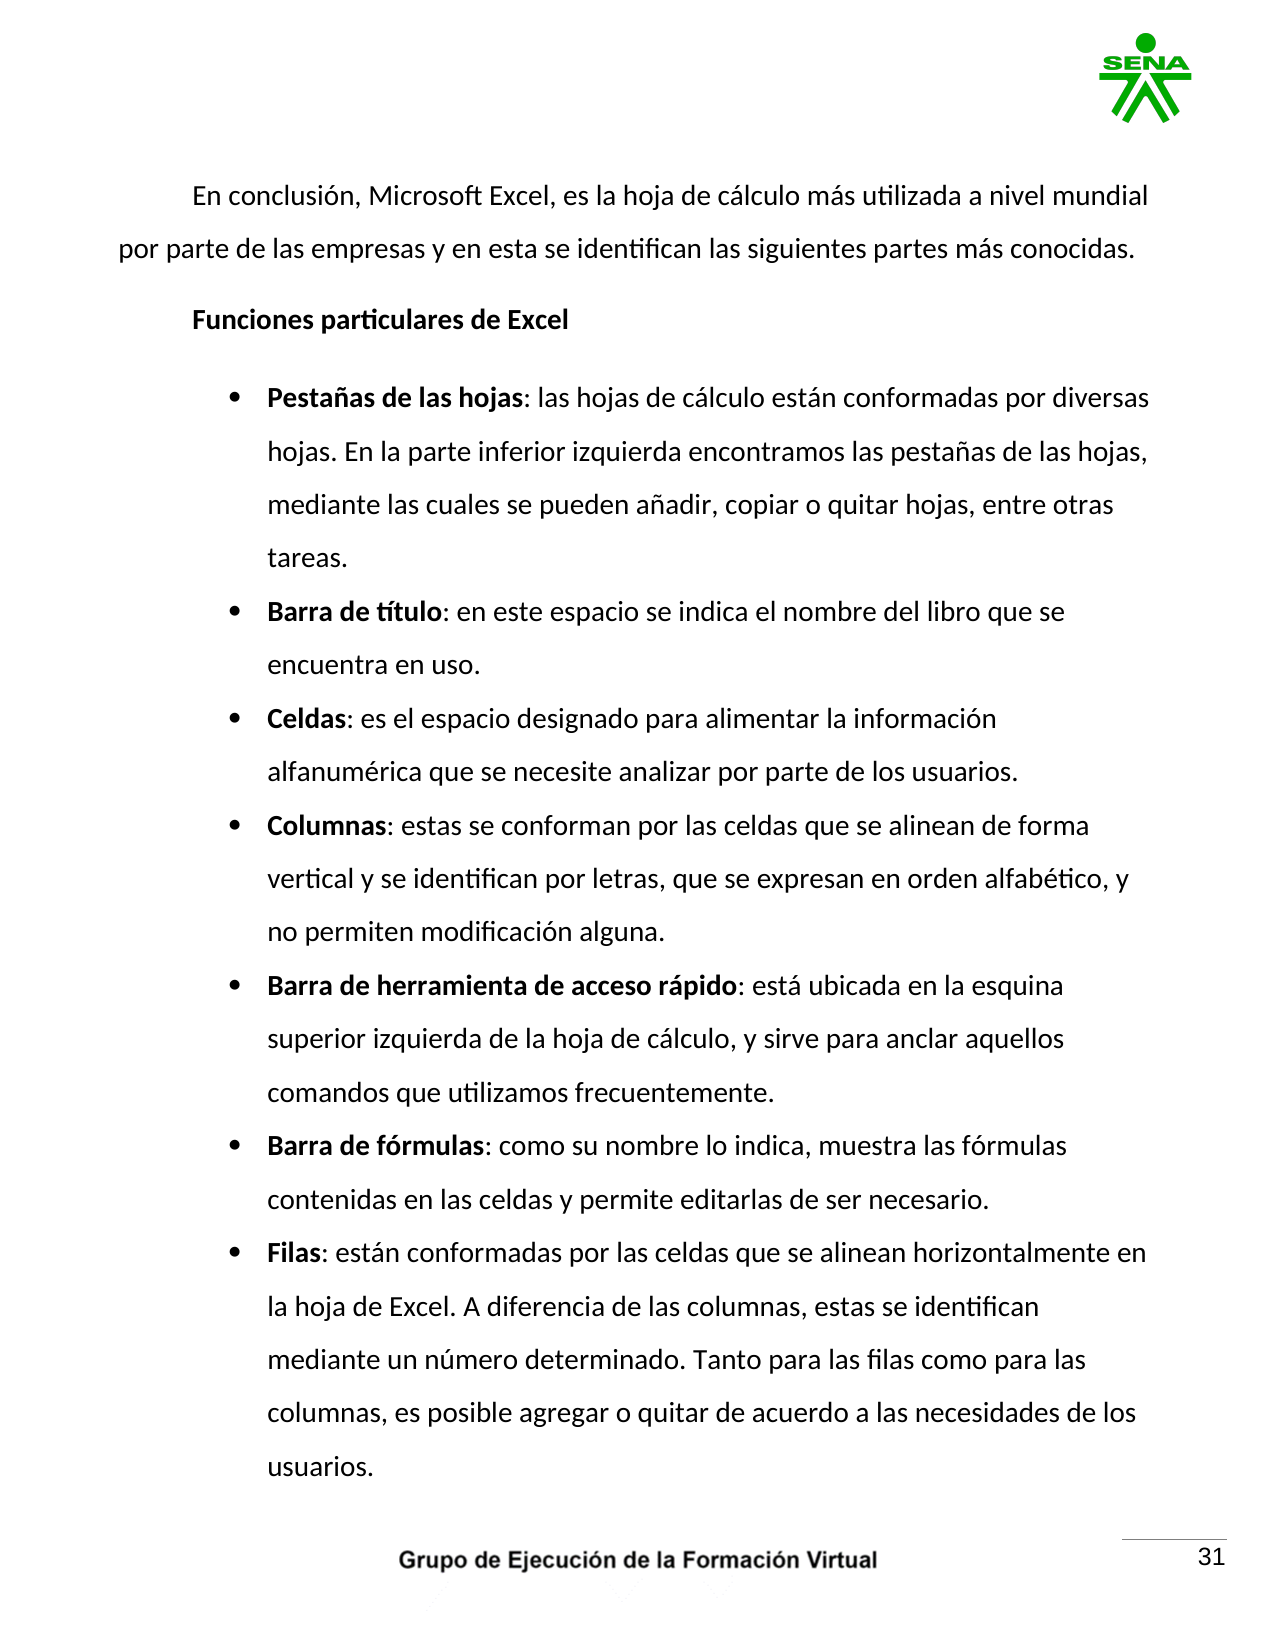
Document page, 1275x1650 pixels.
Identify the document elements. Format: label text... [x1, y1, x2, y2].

list Pestañas de las hojas: las hojas de cálculo están conformadas por diversas hojas. En la parte inferior izquierda encontramos las pestañas de las hojas, mediante las cuales se pueden añadir, copiar o quitar hojas, entre otras tareas. [229, 379, 1157, 575]
list Barra de título: en este espacio se indica el nombre del libro que se encuentra en uso. [229, 593, 1157, 682]
list Celdas: es el espacio designado para alimentar la información alfanumérica que se necesite analizar por parte de los usuarios. [229, 700, 1157, 789]
text En conclusión, Microsoft Excel, es la hoja de cálculo más utilizada a nivel mundial por parte de las empresas y en esta se identifican las siguientes partes más conocidas. [118, 177, 1157, 266]
list Filas: están conformadas por las celdas que se alinean horizontalmente en la hoja de Excel. A diferencia de las columnas, estas se identifican mediante un número determinado. Tanto para las filas como para las columnas, es posible agregar o quitar de acuerdo a las necesidades de los usuarios. [229, 1234, 1157, 1483]
list Barra de fórmulas: como su nombre lo indica, muestra las fórmulas contenidas en las celdas y permite editarlas de ser necesario. [229, 1127, 1157, 1216]
list Barra de herramienta de acceso rápido: está ubicada en la esquina superior izquierda de la hoja de cálculo, y sirve para anclar aquellos comandos que utilizamos frecuentemente. [229, 967, 1157, 1109]
list Columnas: estas se conforman por las celdas que se alinean de forma vertical y se identifican por letras, que se expresan en orden alfabético, y no permiten modificación alguna. [229, 807, 1157, 949]
picture [0, 1500, 1275, 1611]
text Funciones particulares de Excel [118, 301, 1157, 336]
picture [1099, 33, 1192, 123]
